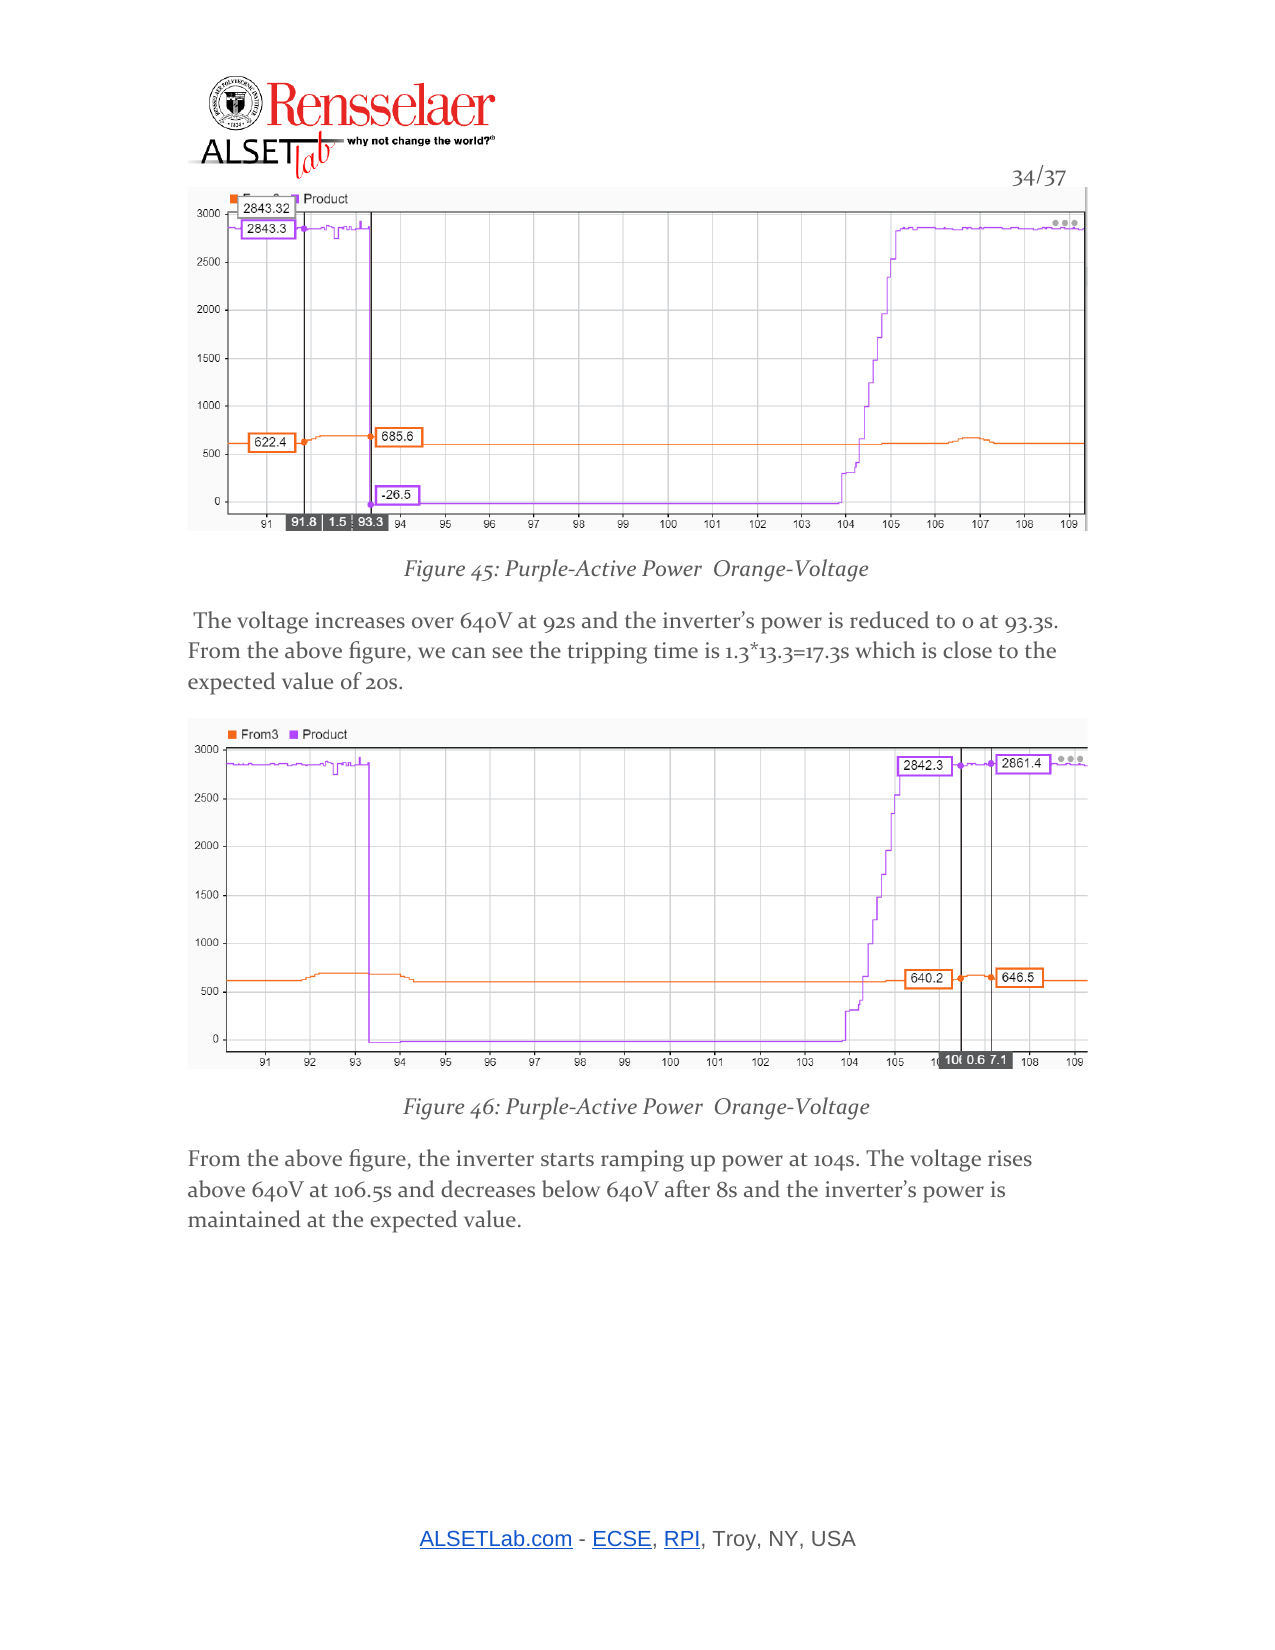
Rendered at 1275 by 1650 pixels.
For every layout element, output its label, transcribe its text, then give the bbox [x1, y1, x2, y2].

picture [187, 187, 1088, 531]
text The voltage increases over 640V at 92s and the inverter’s power is reduced to 0 at 93.3s. From the above figure, we can see the tripping time is 1.3*13.3=17.3s which is close to the expected value of 20s. [187, 606, 1087, 695]
text From the above figure, the inverter starts ramping up power at 104s. The voltage rises above 640V at 106.5s and decreases below 640V after 8s and the inverter’s power is maintained at the expected value. [187, 1144, 1087, 1233]
text Figure 46: Purple-Active Power Orange-Voltage [187, 1092, 1087, 1120]
text Figure 45: Purple-Active Power Orange-Voltage [187, 554, 1087, 582]
picture [187, 718, 1088, 1069]
picture [187, 75, 498, 182]
